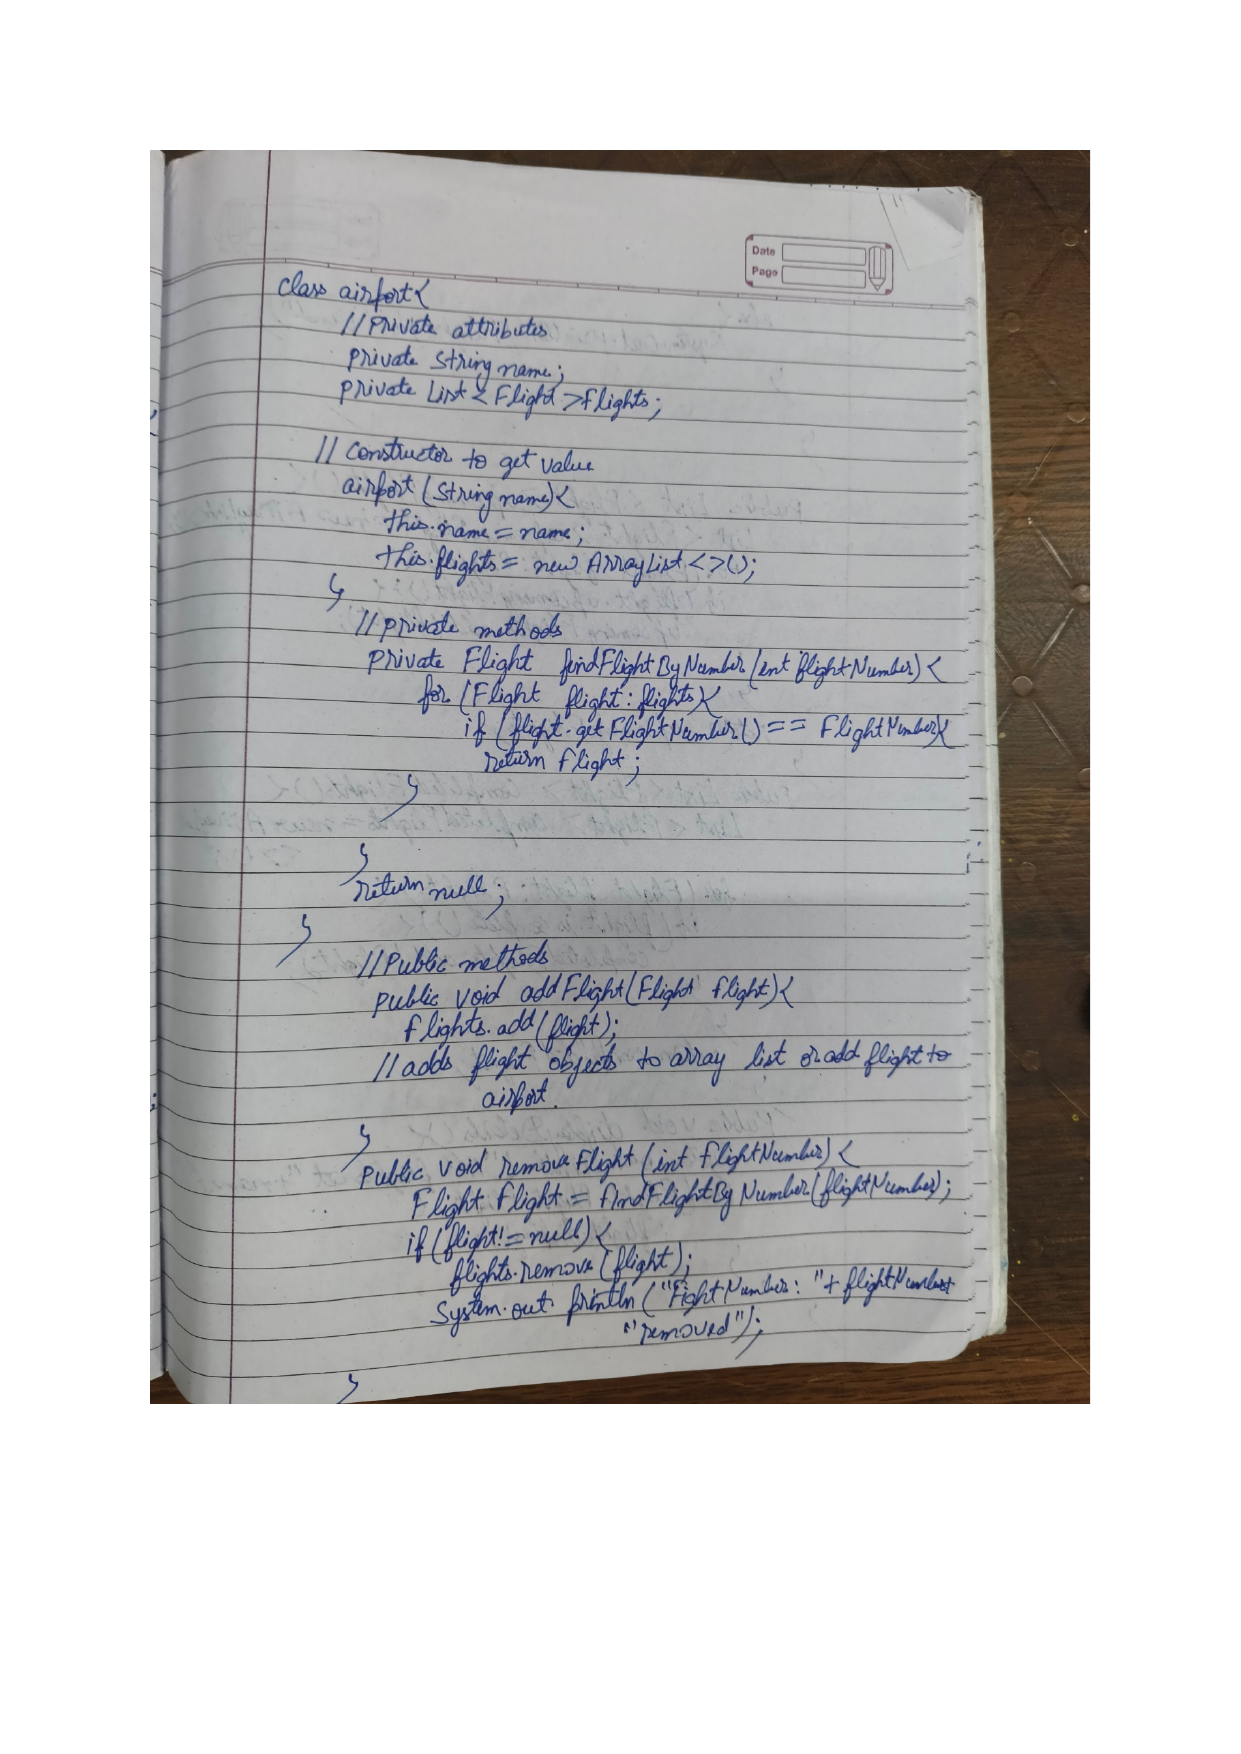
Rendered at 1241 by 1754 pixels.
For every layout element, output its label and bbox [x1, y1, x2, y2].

picture [150, 150, 1091, 1404]
